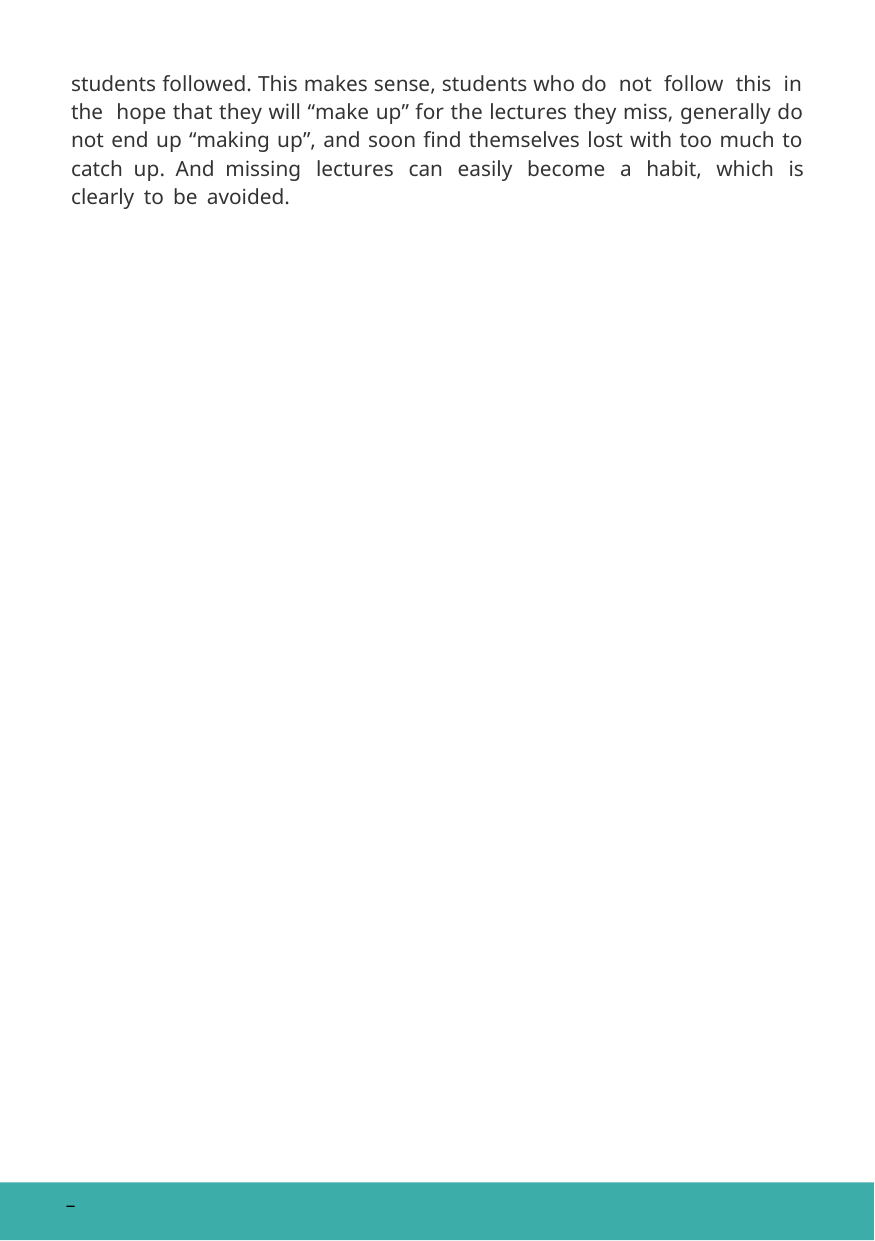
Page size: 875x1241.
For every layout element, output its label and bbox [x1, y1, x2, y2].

text [71, 69, 804, 211]
